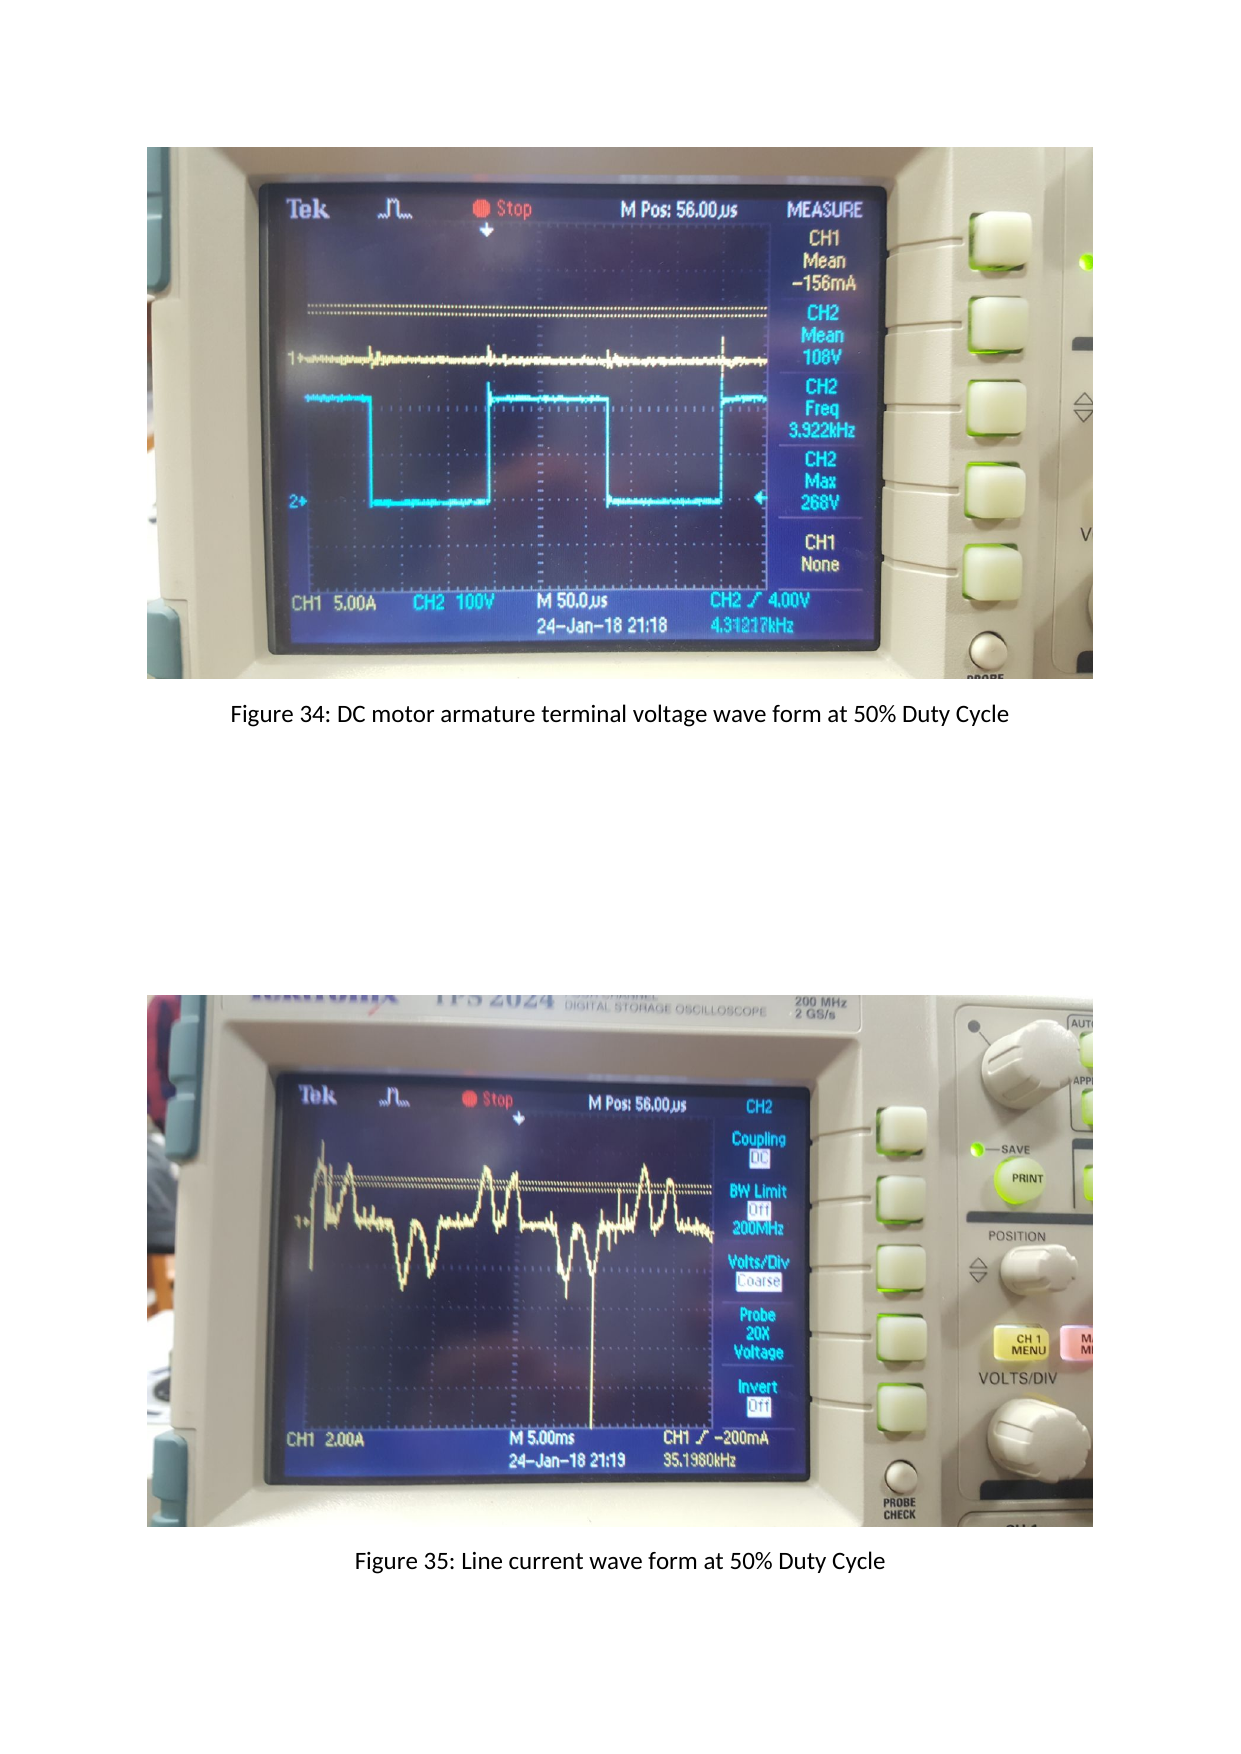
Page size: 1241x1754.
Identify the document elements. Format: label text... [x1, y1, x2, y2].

picture [147, 147, 1093, 679]
text Figure 34: DC motor armature terminal voltage wave form at 50% Duty Cycle [148, 698, 1093, 728]
text Figure 35: Line current wave form at 50% Duty Cycle [148, 1546, 1093, 1576]
picture [147, 995, 1093, 1527]
